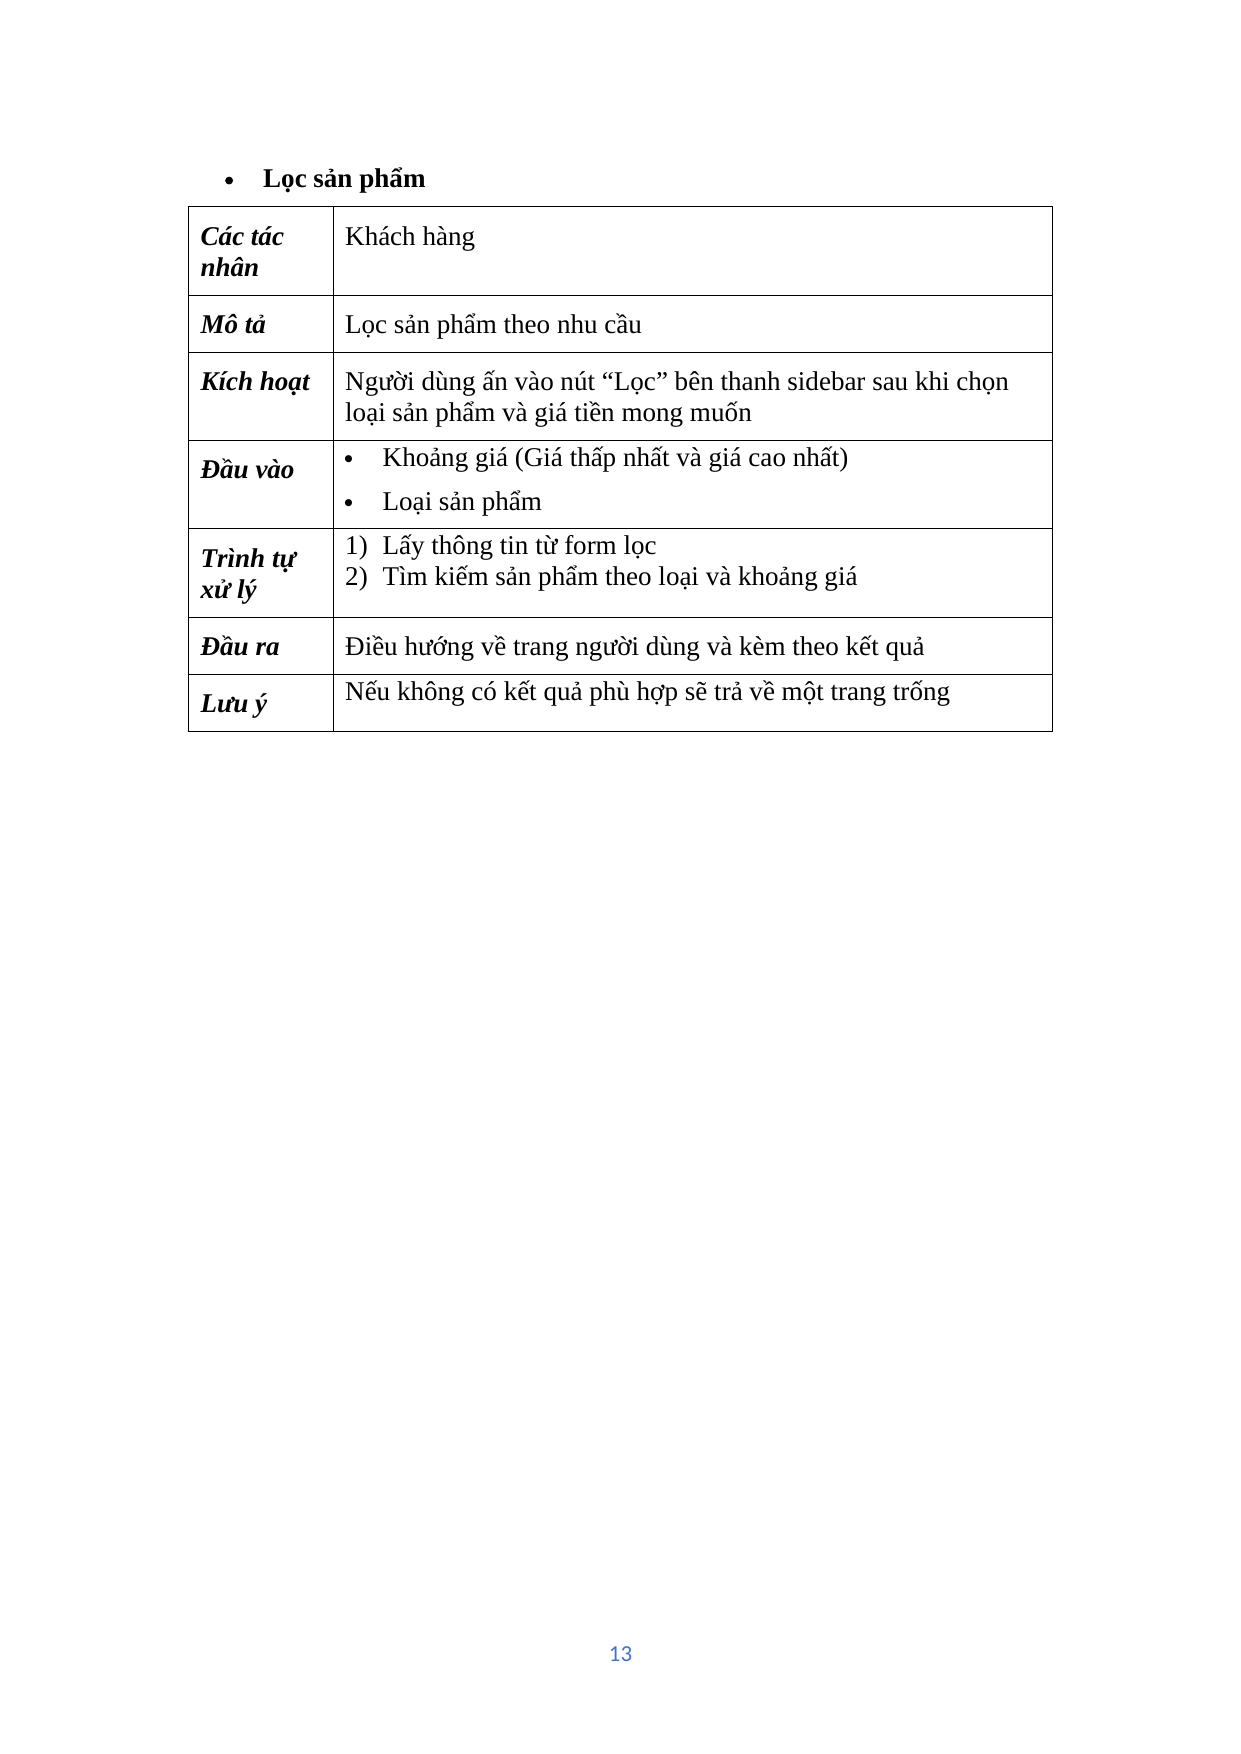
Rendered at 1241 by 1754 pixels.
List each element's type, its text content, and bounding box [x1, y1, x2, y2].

table_cell Lấy thông tin từ form lọc Tìm kiếm sản phẩm theo loại và khoảng giá [334, 529, 1052, 617]
table_cell Nếu không có kết quả phù hợp sẽ trả về một trang trống [334, 675, 1052, 731]
list Lọc sản phẩm [225, 162, 1053, 194]
table_cell Kích hoạt [189, 353, 333, 440]
table_header Các tác nhân [189, 207, 333, 294]
table_cell Khoảng giá (Giá thấp nhất và giá cao nhất) Loại sản phẩm [334, 441, 1052, 528]
table_cell Điều hướng về trang người dùng và kèm theo kết quả [334, 618, 1052, 674]
table_cell Đầu vào [189, 441, 333, 528]
table_cell Lọc sản phẩm theo nhu cầu [334, 296, 1052, 352]
table_cell Trình tự xử lý [189, 529, 333, 617]
table_cell Đầu ra [189, 618, 333, 674]
table_header Khách hàng [334, 207, 1052, 294]
table_cell Mô tả [189, 296, 333, 352]
table_cell Lưu ý [189, 675, 333, 731]
table_cell Người dùng ấn vào nút “Lọc” bên thanh sidebar sau khi chọn loại sản phẩm và giá tiền mong muốn [334, 353, 1052, 440]
